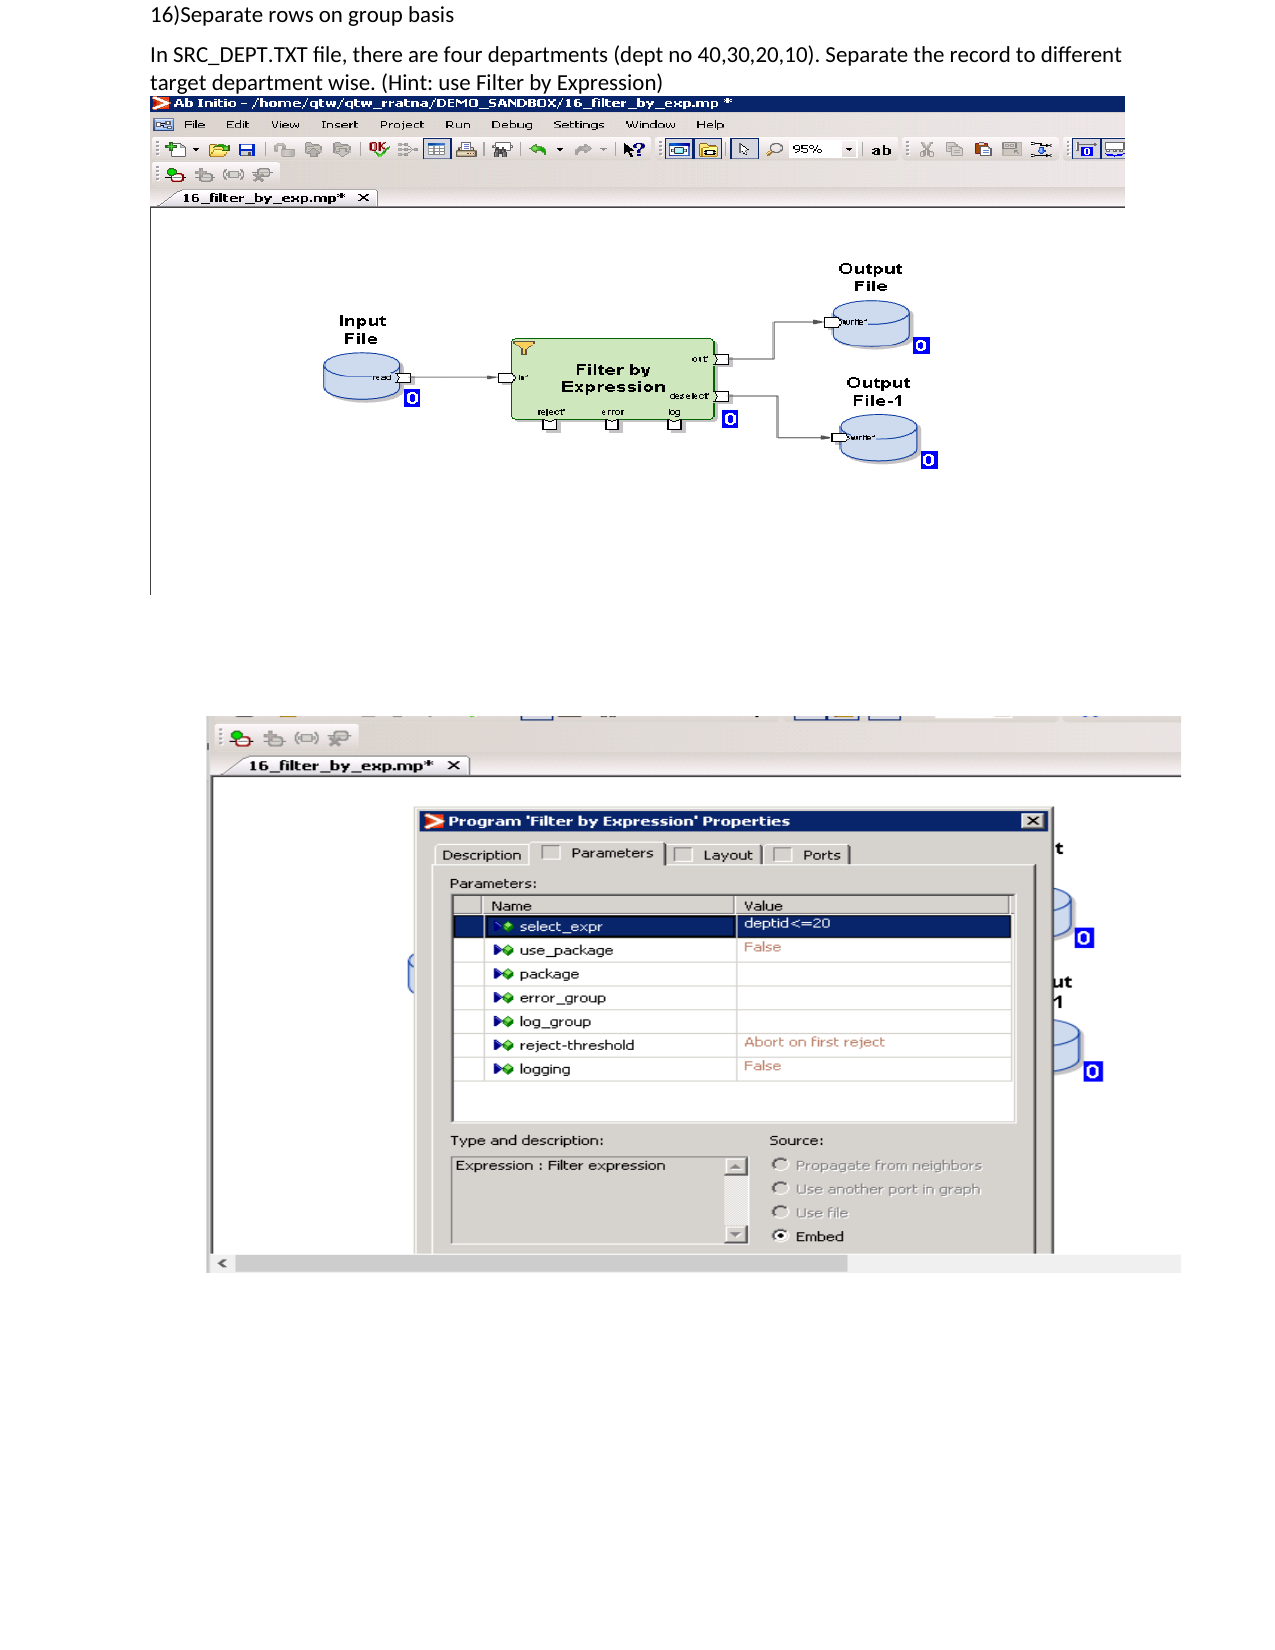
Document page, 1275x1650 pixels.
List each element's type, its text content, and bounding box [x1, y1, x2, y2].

picture [206, 716, 1182, 1273]
subtitle 16)Separate rows on group basis [150, 0, 1125, 28]
picture [150, 96, 1125, 595]
text In SRC_DEPT.TXT file, there are four departments (dept no 40,30,20,10). Separate the record to different target department wise. (Hint: use Filter by Expression) [150, 40, 1125, 96]
